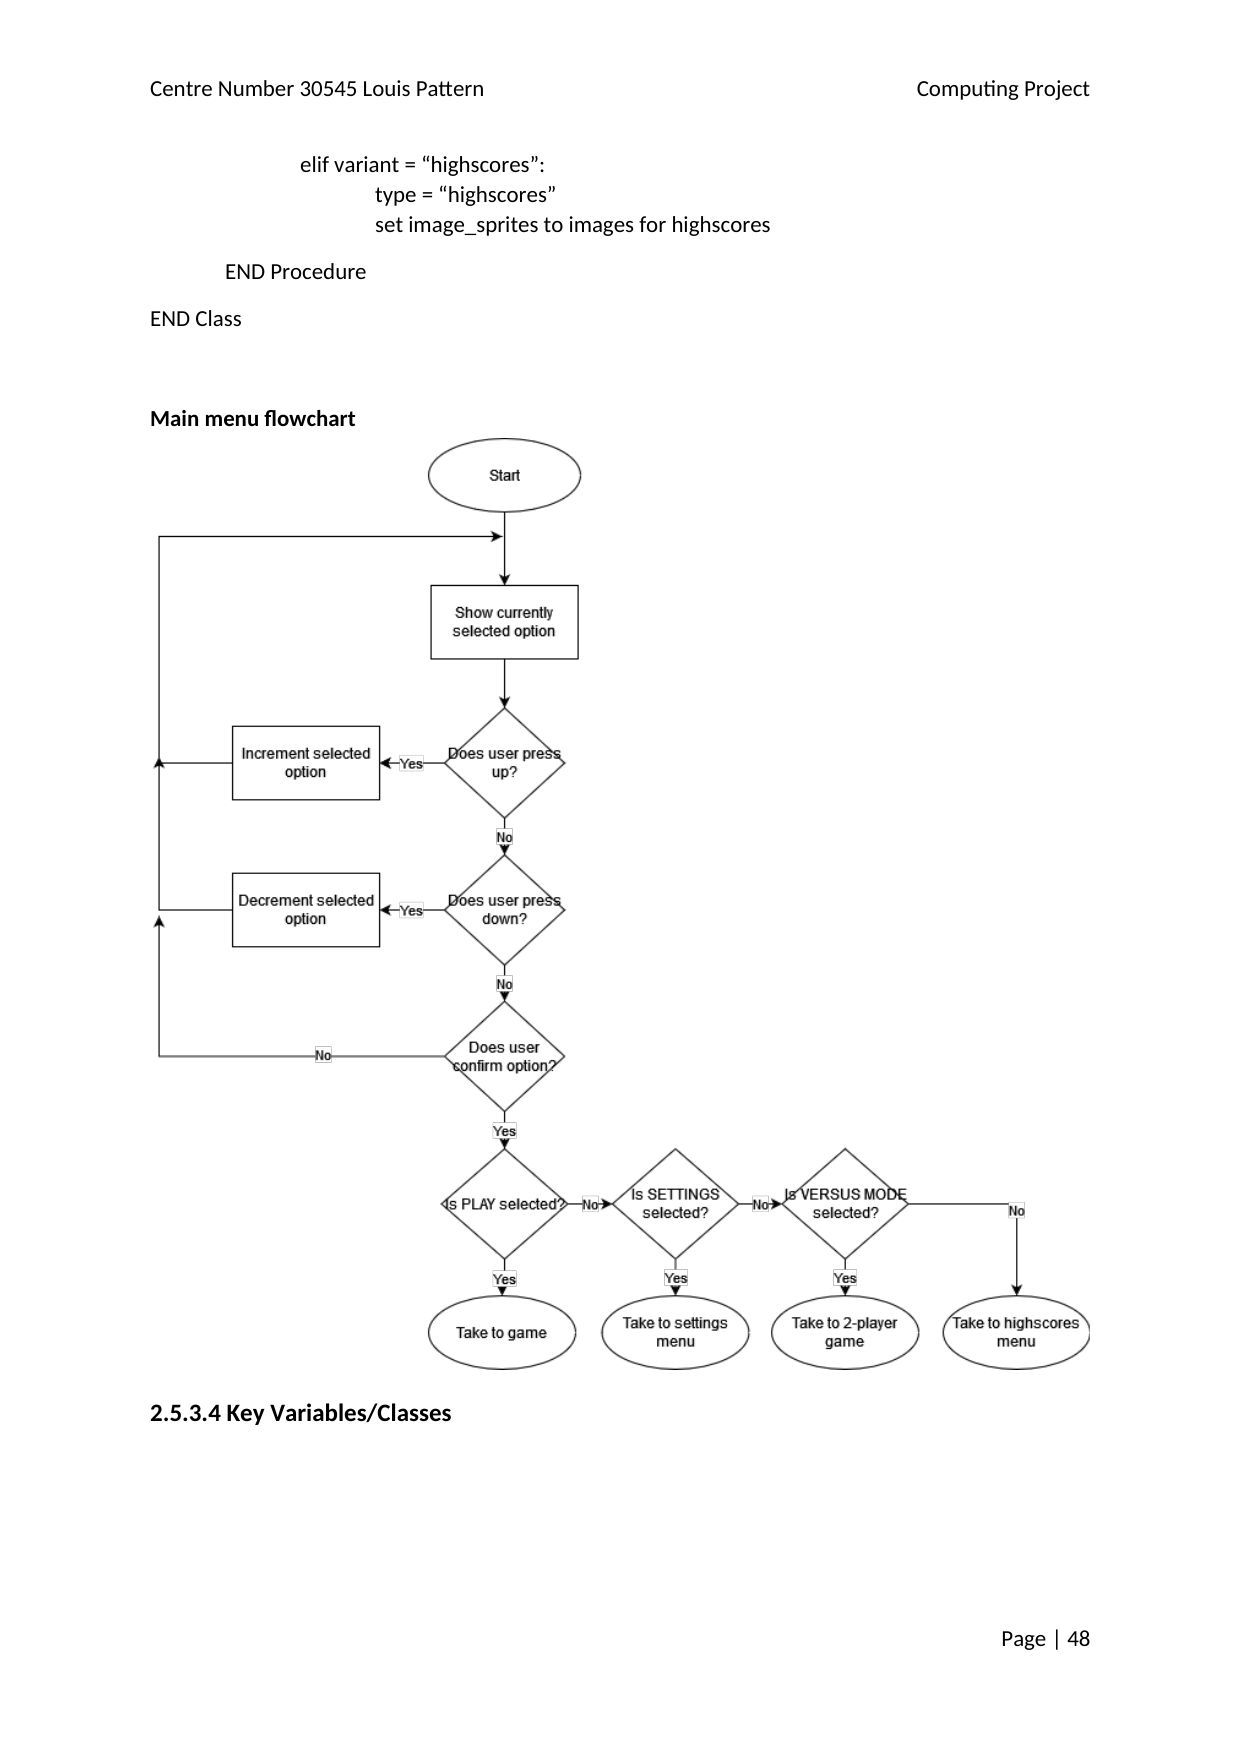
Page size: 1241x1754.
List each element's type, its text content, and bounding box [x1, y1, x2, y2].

subtitle Main menu flowchart [150, 404, 1090, 432]
text elif variant = “highscores”: type = “highscores” set image_sprites to images for highscores [300, 150, 1090, 238]
picture [150, 438, 1090, 1370]
text END Procedure [150, 257, 1090, 285]
text END Class [150, 304, 1090, 332]
subtitle 2.5.3.4 Key Variables/Classes [150, 1397, 1090, 1428]
